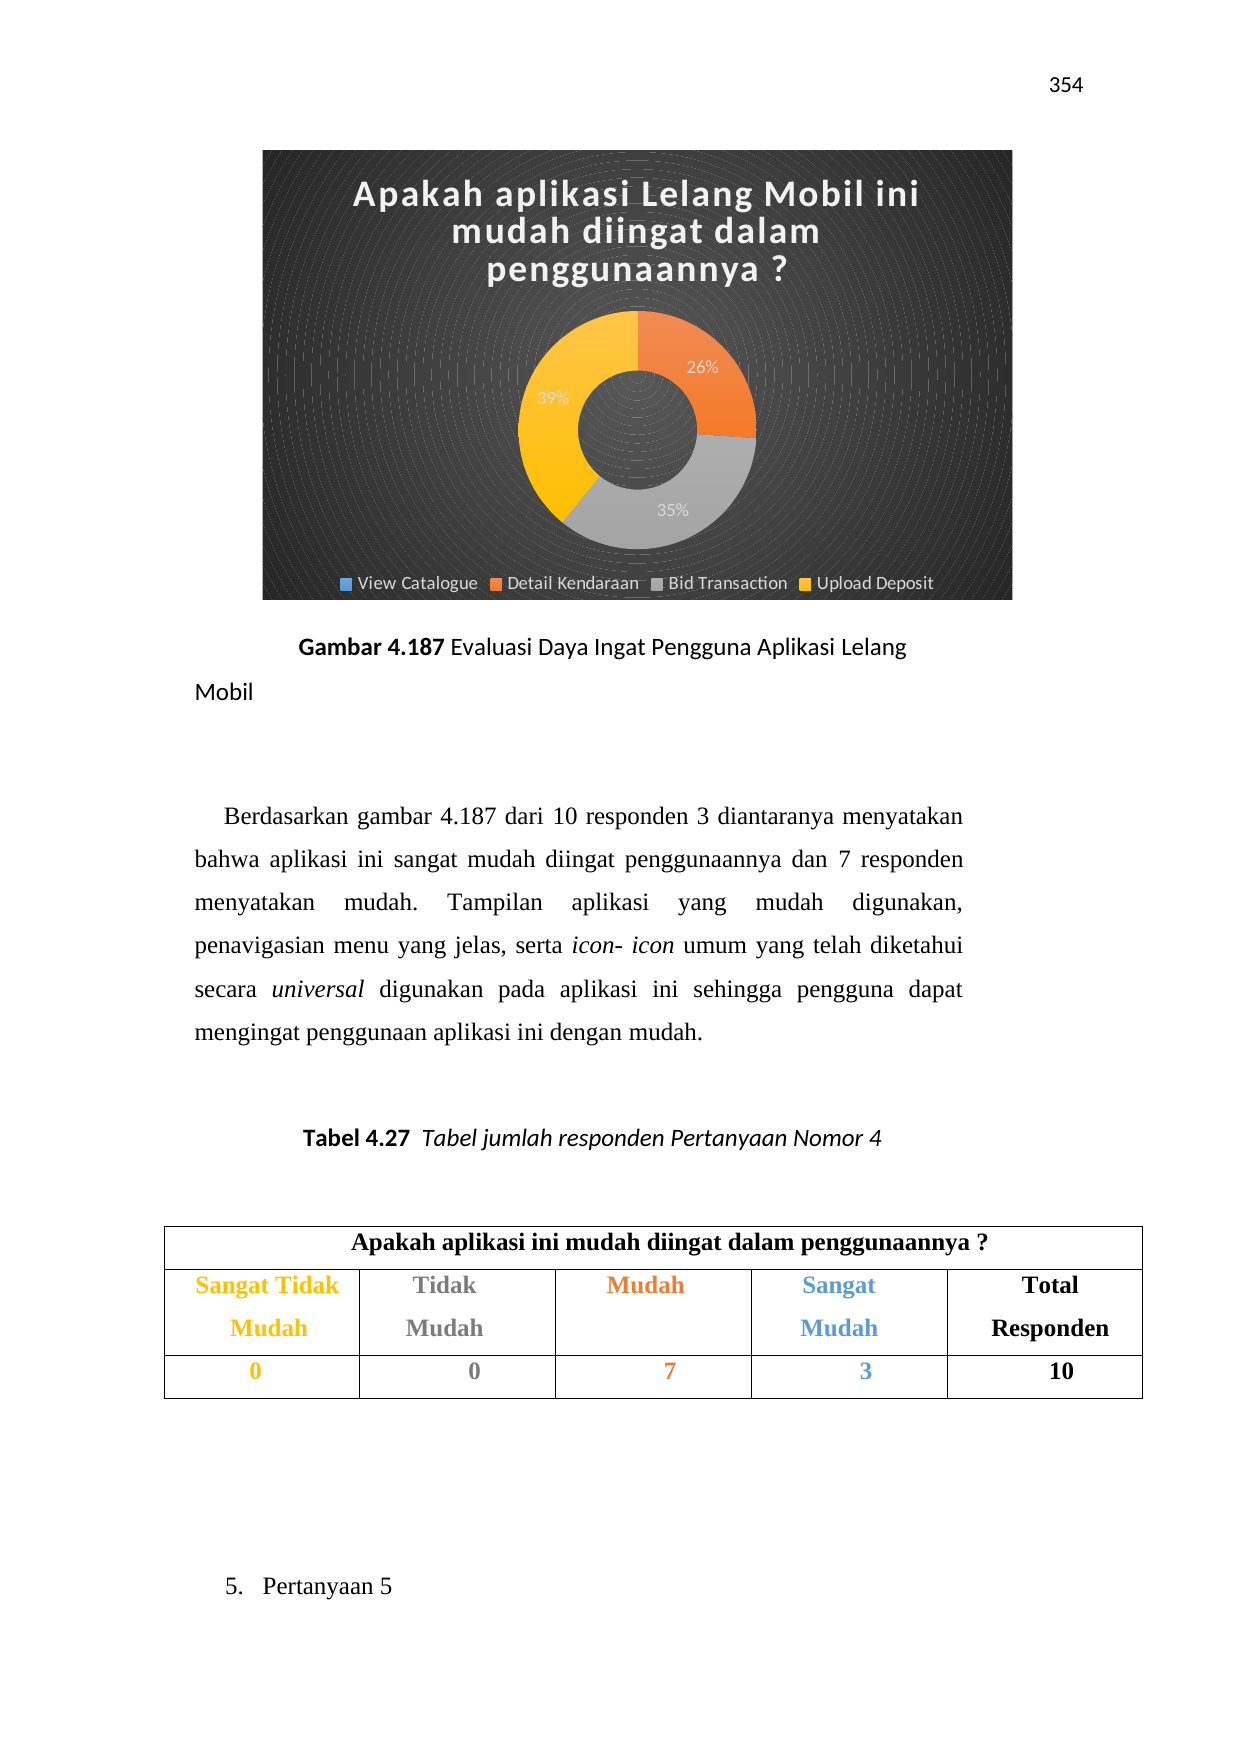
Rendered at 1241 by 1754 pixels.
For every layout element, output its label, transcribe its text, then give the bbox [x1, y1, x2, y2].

text Tabel 4.27 Tabel jumlah responden Pertanyaan Nomor 4 [194, 1122, 963, 1153]
table_cell Total Responden [948, 1270, 1142, 1355]
table_cell 10 [948, 1356, 1142, 1398]
table_cell Sangat Tidak Mudah [165, 1270, 359, 1355]
table_cell Sangat Mudah [752, 1270, 947, 1355]
table_cell 7 [556, 1356, 751, 1398]
table_header Apakah aplikasi ini mudah diingat dalam penggunaannya ? [165, 1227, 1142, 1269]
list Pertanyaan 5 [225, 1571, 1004, 1599]
table_cell 0 [360, 1356, 555, 1398]
table_cell Mudah [556, 1270, 751, 1355]
table_cell 0 [165, 1356, 359, 1398]
text Gambar 4.187 Evaluasi Daya Ingat Pengguna Aplikasi Lelang Mobil [194, 631, 963, 707]
text Berdasarkan gambar 4.187 dari 10 responden 3 diantaranya menyatakan bahwa aplikasi ini sangat mudah diingat penggunaannya dan 7 responden menyatakan mudah. Tampilan aplikasi yang mudah digunakan, penavigasian menu yang jelas, serta icon- icon umum yang telah diketahui secara universal digunakan pada aplikasi ini sehingga pengguna dapat mengingat penggunaan aplikasi ini dengan mudah. [194, 801, 963, 1046]
table_cell Tidak Mudah [360, 1270, 555, 1355]
table_cell 3 [752, 1356, 947, 1398]
